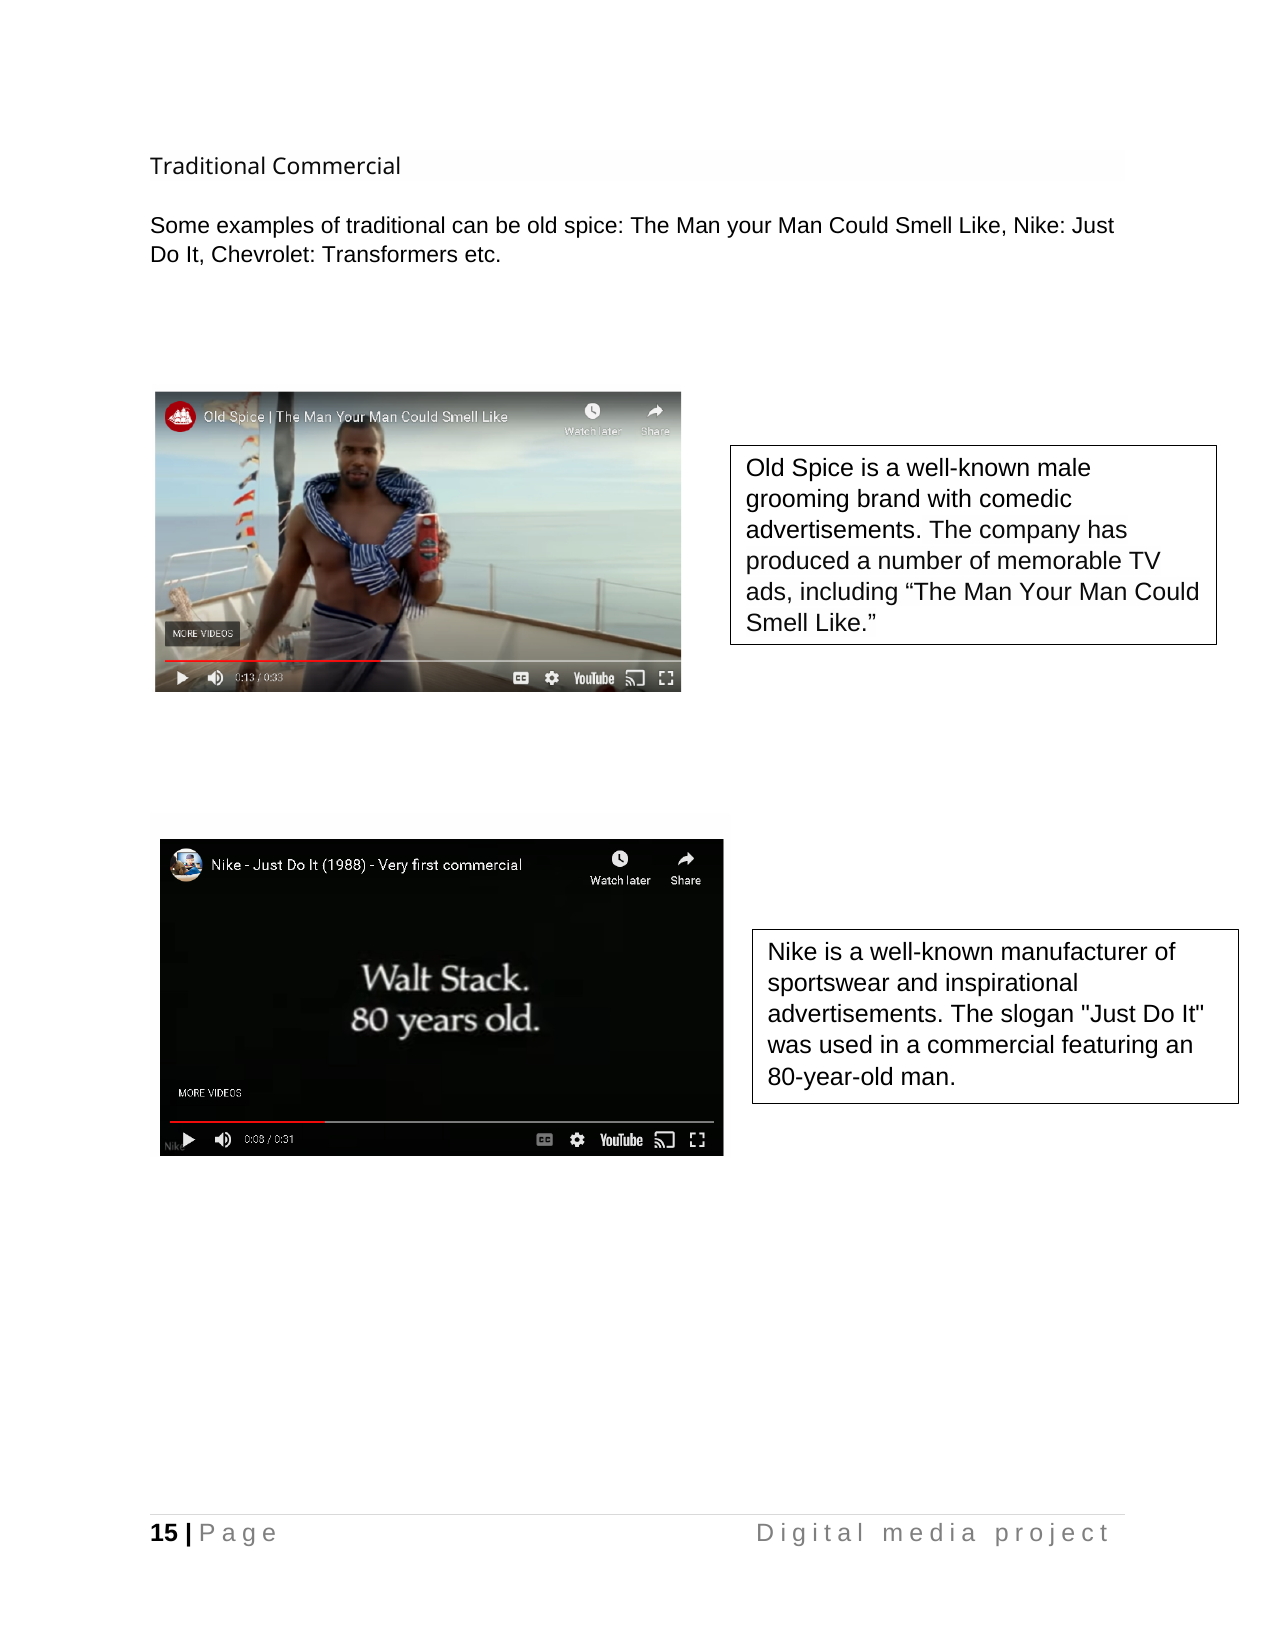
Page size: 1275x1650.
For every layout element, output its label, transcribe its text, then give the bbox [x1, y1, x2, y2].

picture [150, 813, 731, 1157]
picture [150, 384, 682, 690]
text Some examples of traditional can be old spice: The Man your Man Could Smell Like, Nike: Just Do It, Chevrolet: Transformers etc. [150, 212, 1125, 267]
subtitle Traditional Commercial [150, 150, 1125, 181]
